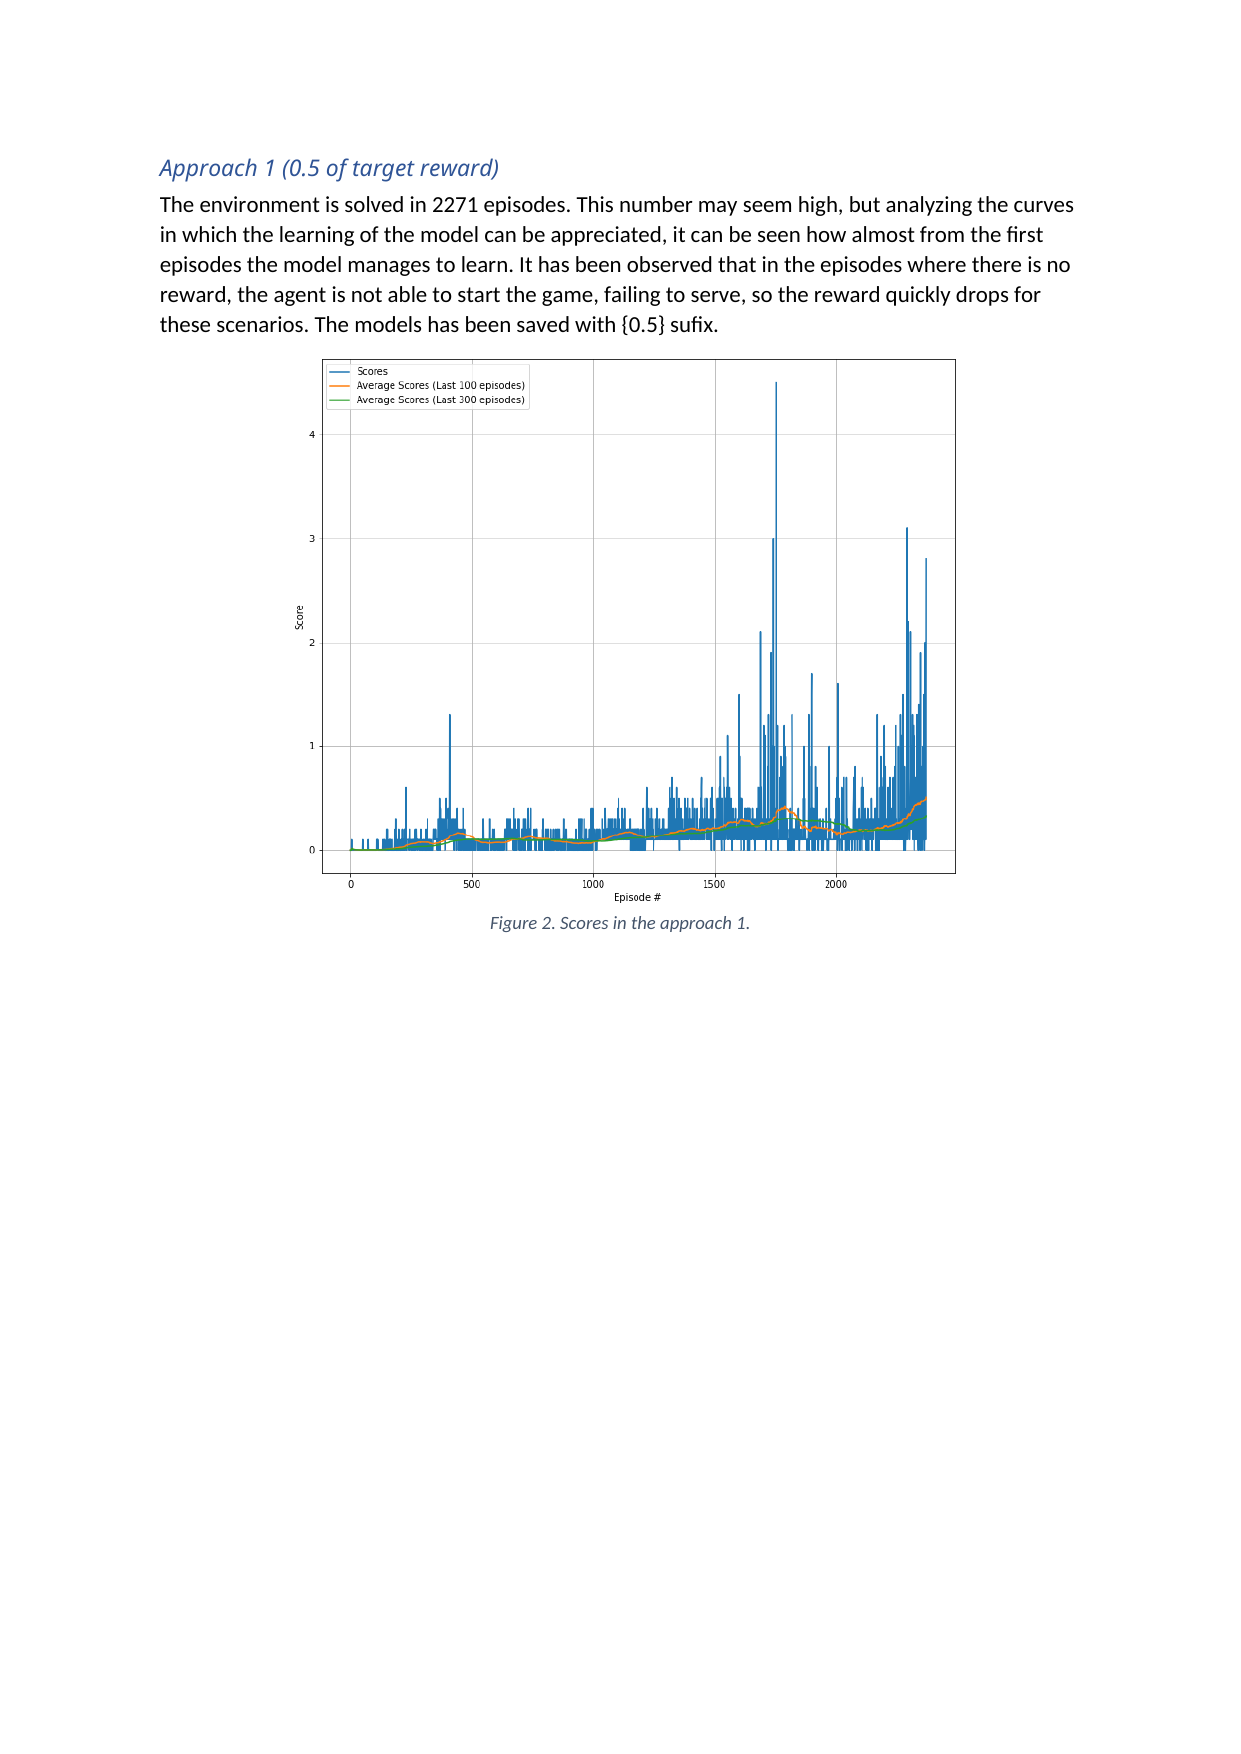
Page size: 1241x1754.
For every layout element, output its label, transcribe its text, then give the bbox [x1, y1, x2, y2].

picture [281, 345, 959, 909]
subtitle The environment is solved in 2271 episodes. This number may seem high, but analyzing the curves in which the learning of the model can be appreciated, it can be seen how almost from the first episodes the model manages to learn. It has been observed that in the episodes where there is no reward, the agent is not able to start the game, failing to serve, so the reward quickly drops for these scenarios. The models has been saved with {0.5} sufix. [159, 190, 1081, 338]
subtitle Approach 1 (0.5 of target reward) [159, 152, 1081, 183]
text Figure 2. Scores in the approach 1. [159, 911, 1081, 934]
